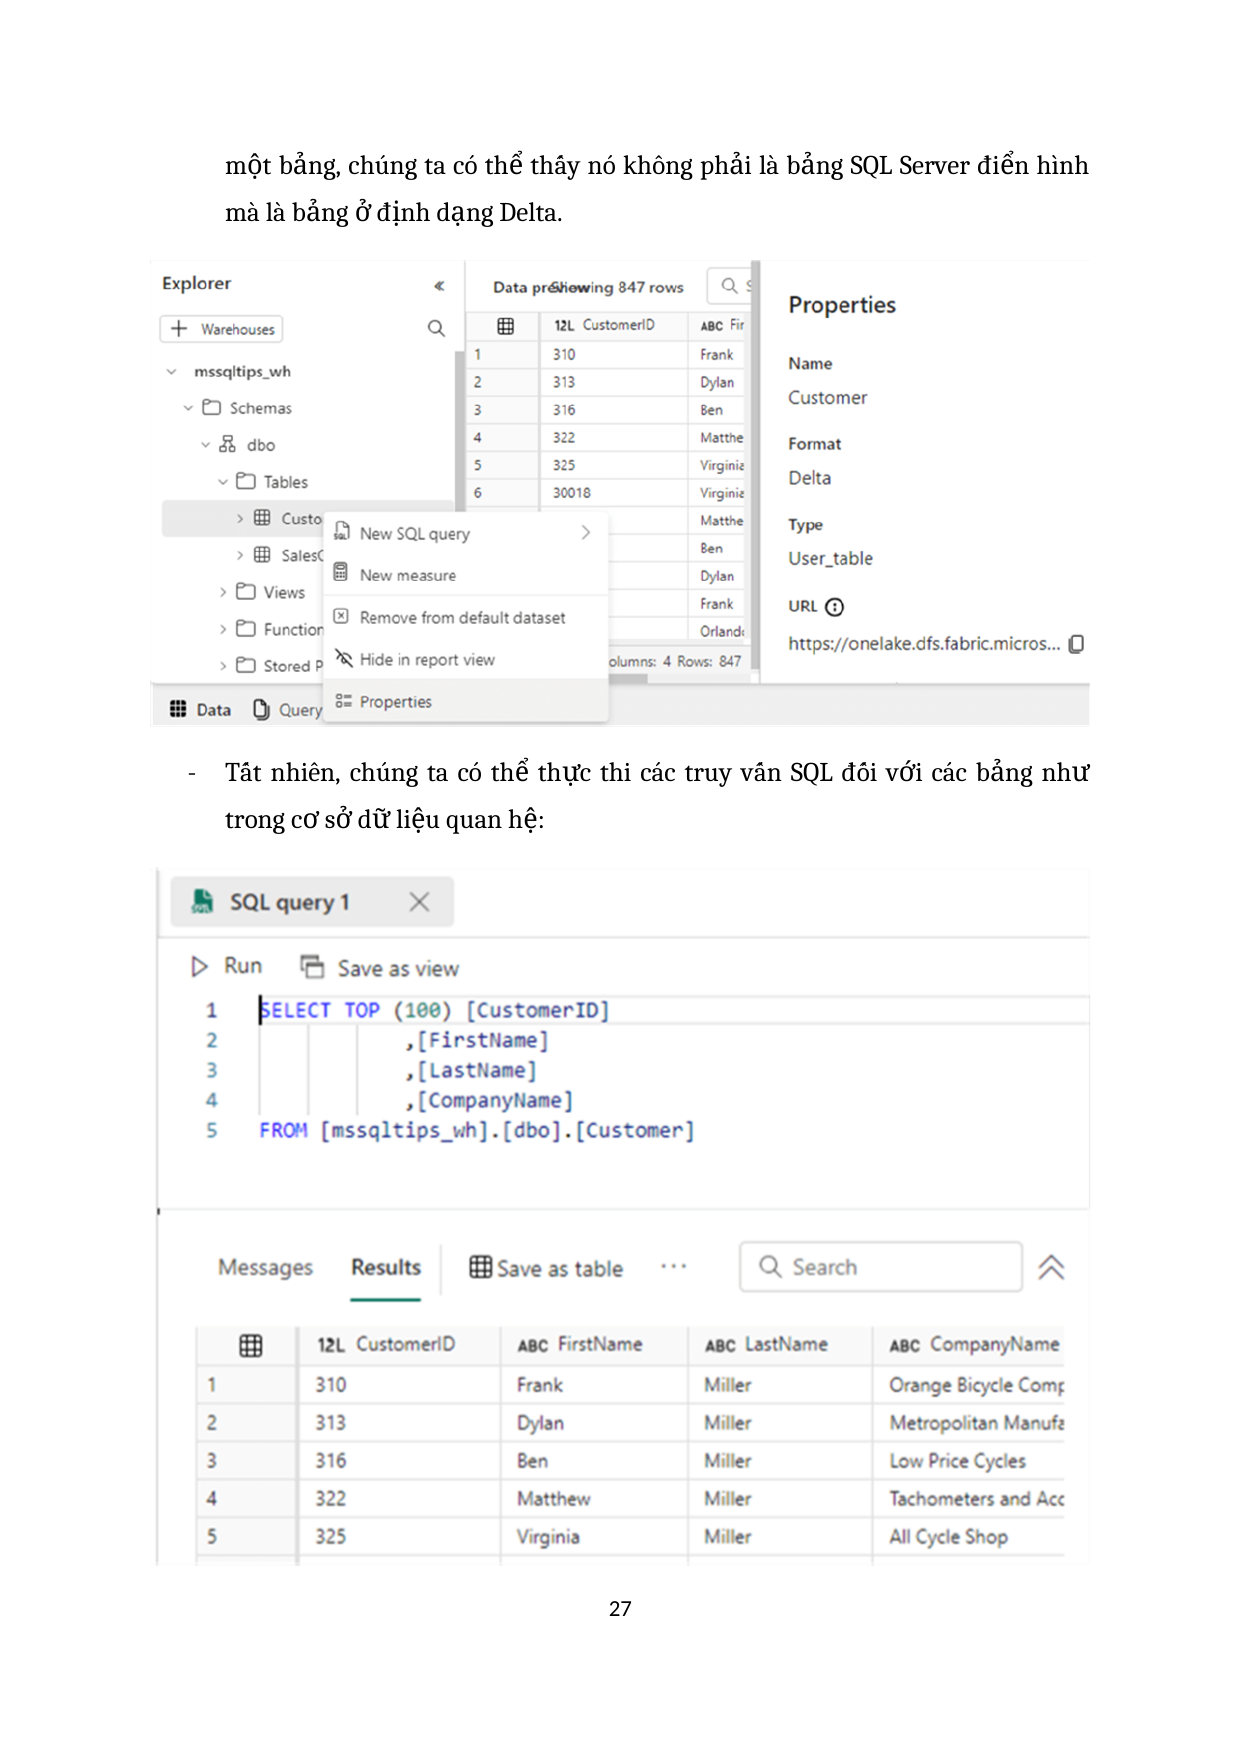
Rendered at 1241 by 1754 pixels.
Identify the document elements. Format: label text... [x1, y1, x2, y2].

picture [150, 867, 1091, 1566]
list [187, 150, 1090, 228]
picture [150, 260, 1091, 727]
list Tất nhiên, chúng ta có thể thực thi các truy vấn SQL đối với các bảng như trong cơ sở dữ liệu quan hệ: [187, 757, 1090, 835]
